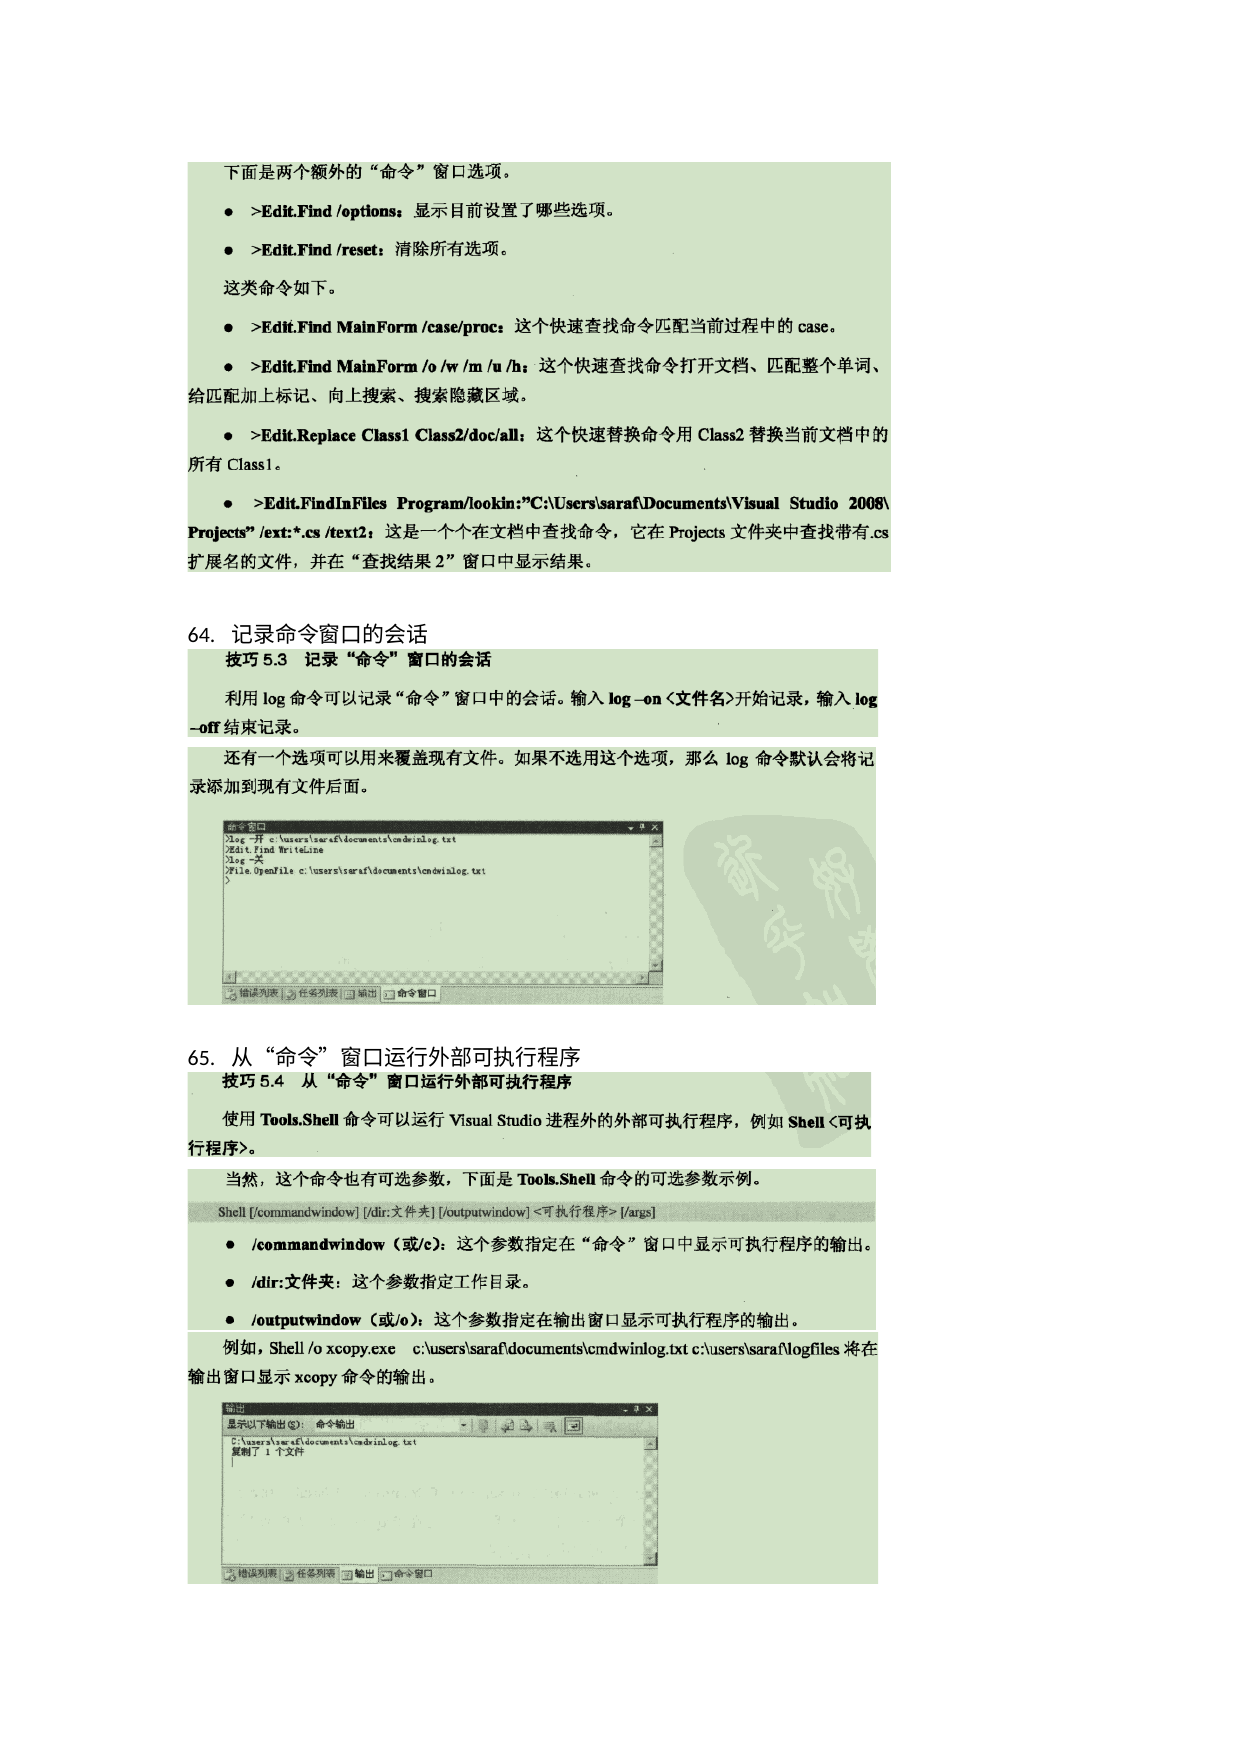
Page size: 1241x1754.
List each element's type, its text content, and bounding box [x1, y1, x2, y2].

list 记录命令窗口的会话 [187, 617, 1053, 649]
list 从“命令”窗口运行外部可执行程序 [187, 1039, 1053, 1072]
picture [187, 1072, 872, 1157]
picture [187, 162, 891, 572]
picture [187, 1332, 879, 1584]
picture [187, 649, 879, 737]
picture [187, 1169, 876, 1330]
picture [187, 747, 876, 1005]
